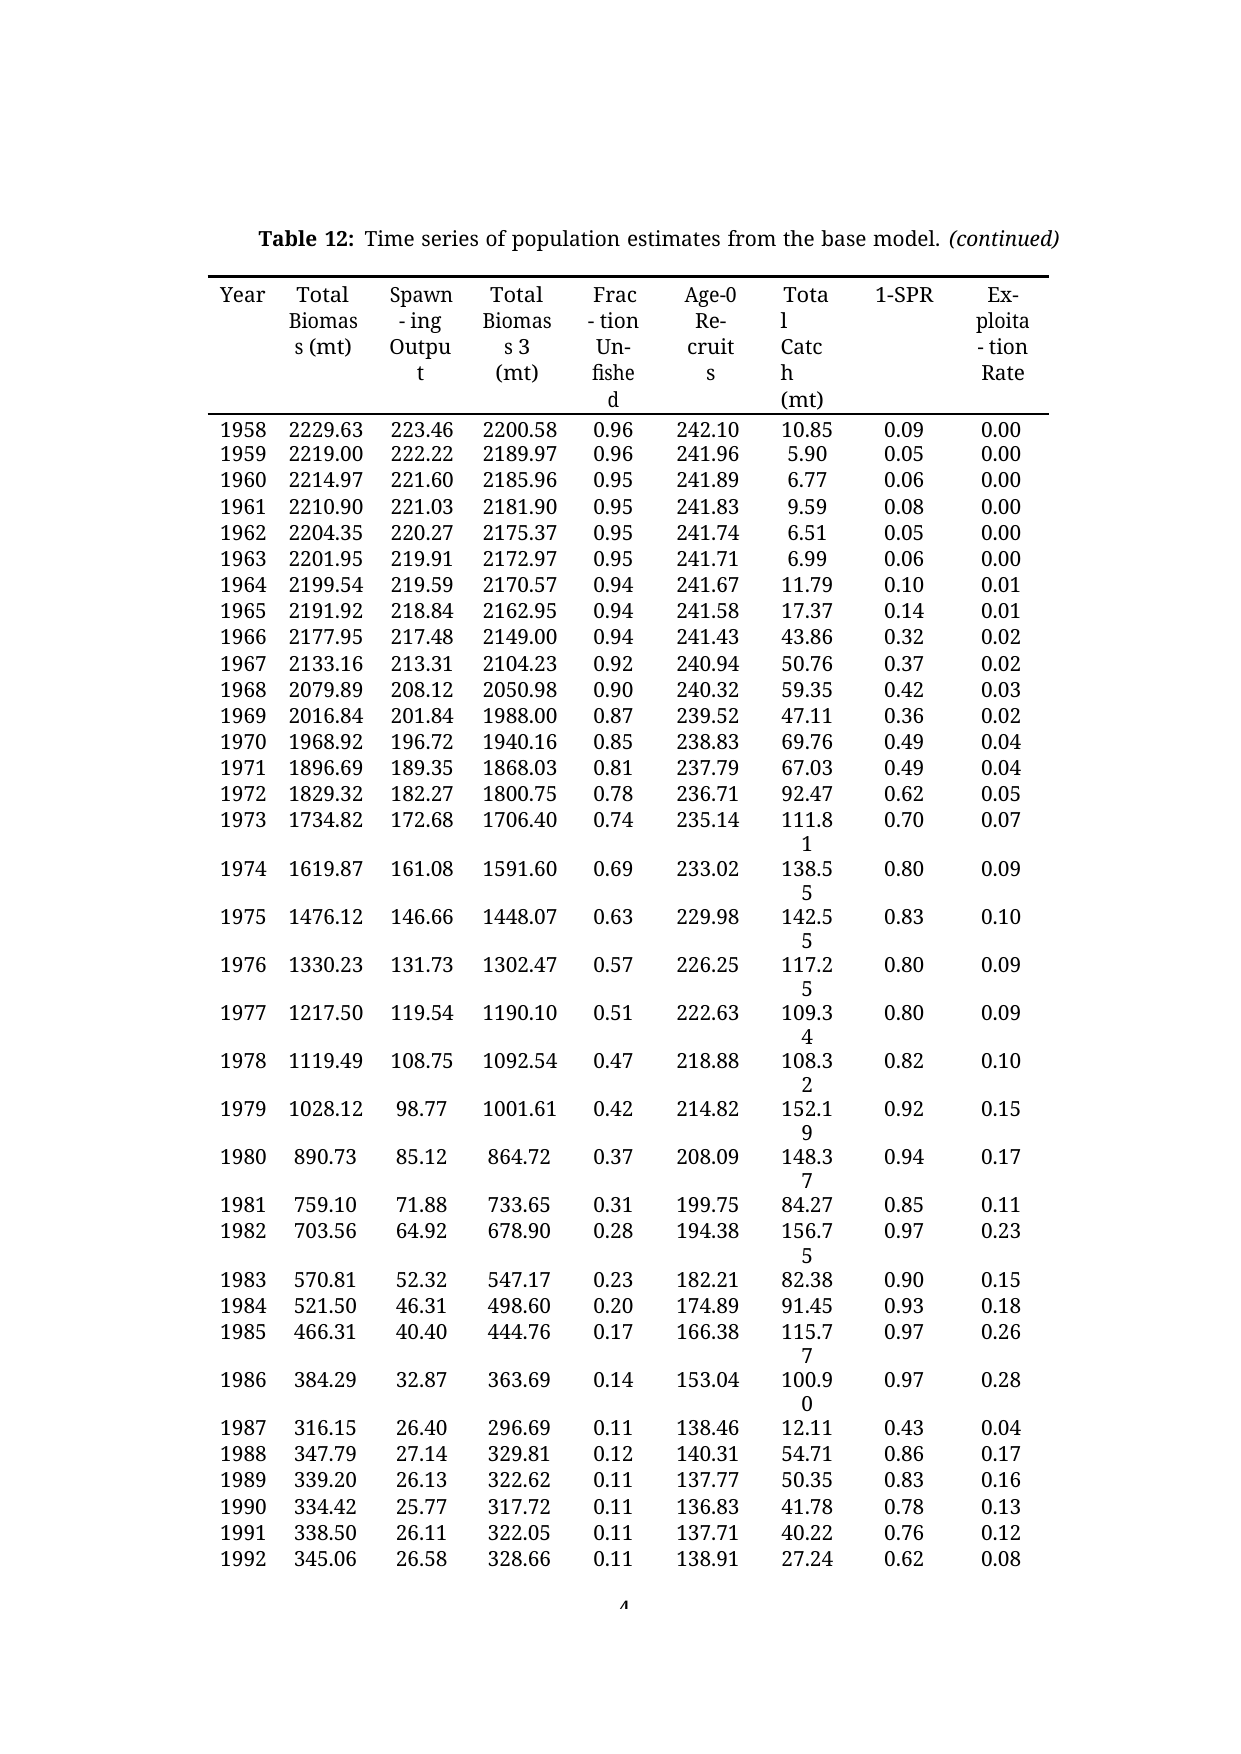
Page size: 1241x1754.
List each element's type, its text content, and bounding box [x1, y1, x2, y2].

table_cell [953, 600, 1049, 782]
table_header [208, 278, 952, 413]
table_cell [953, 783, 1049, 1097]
text Table 12: Time series of population estimates from the base model. (continued) [258, 224, 1065, 252]
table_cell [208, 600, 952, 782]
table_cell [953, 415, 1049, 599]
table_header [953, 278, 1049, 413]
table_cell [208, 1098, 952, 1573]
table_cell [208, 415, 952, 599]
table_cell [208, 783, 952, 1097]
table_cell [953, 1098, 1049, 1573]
